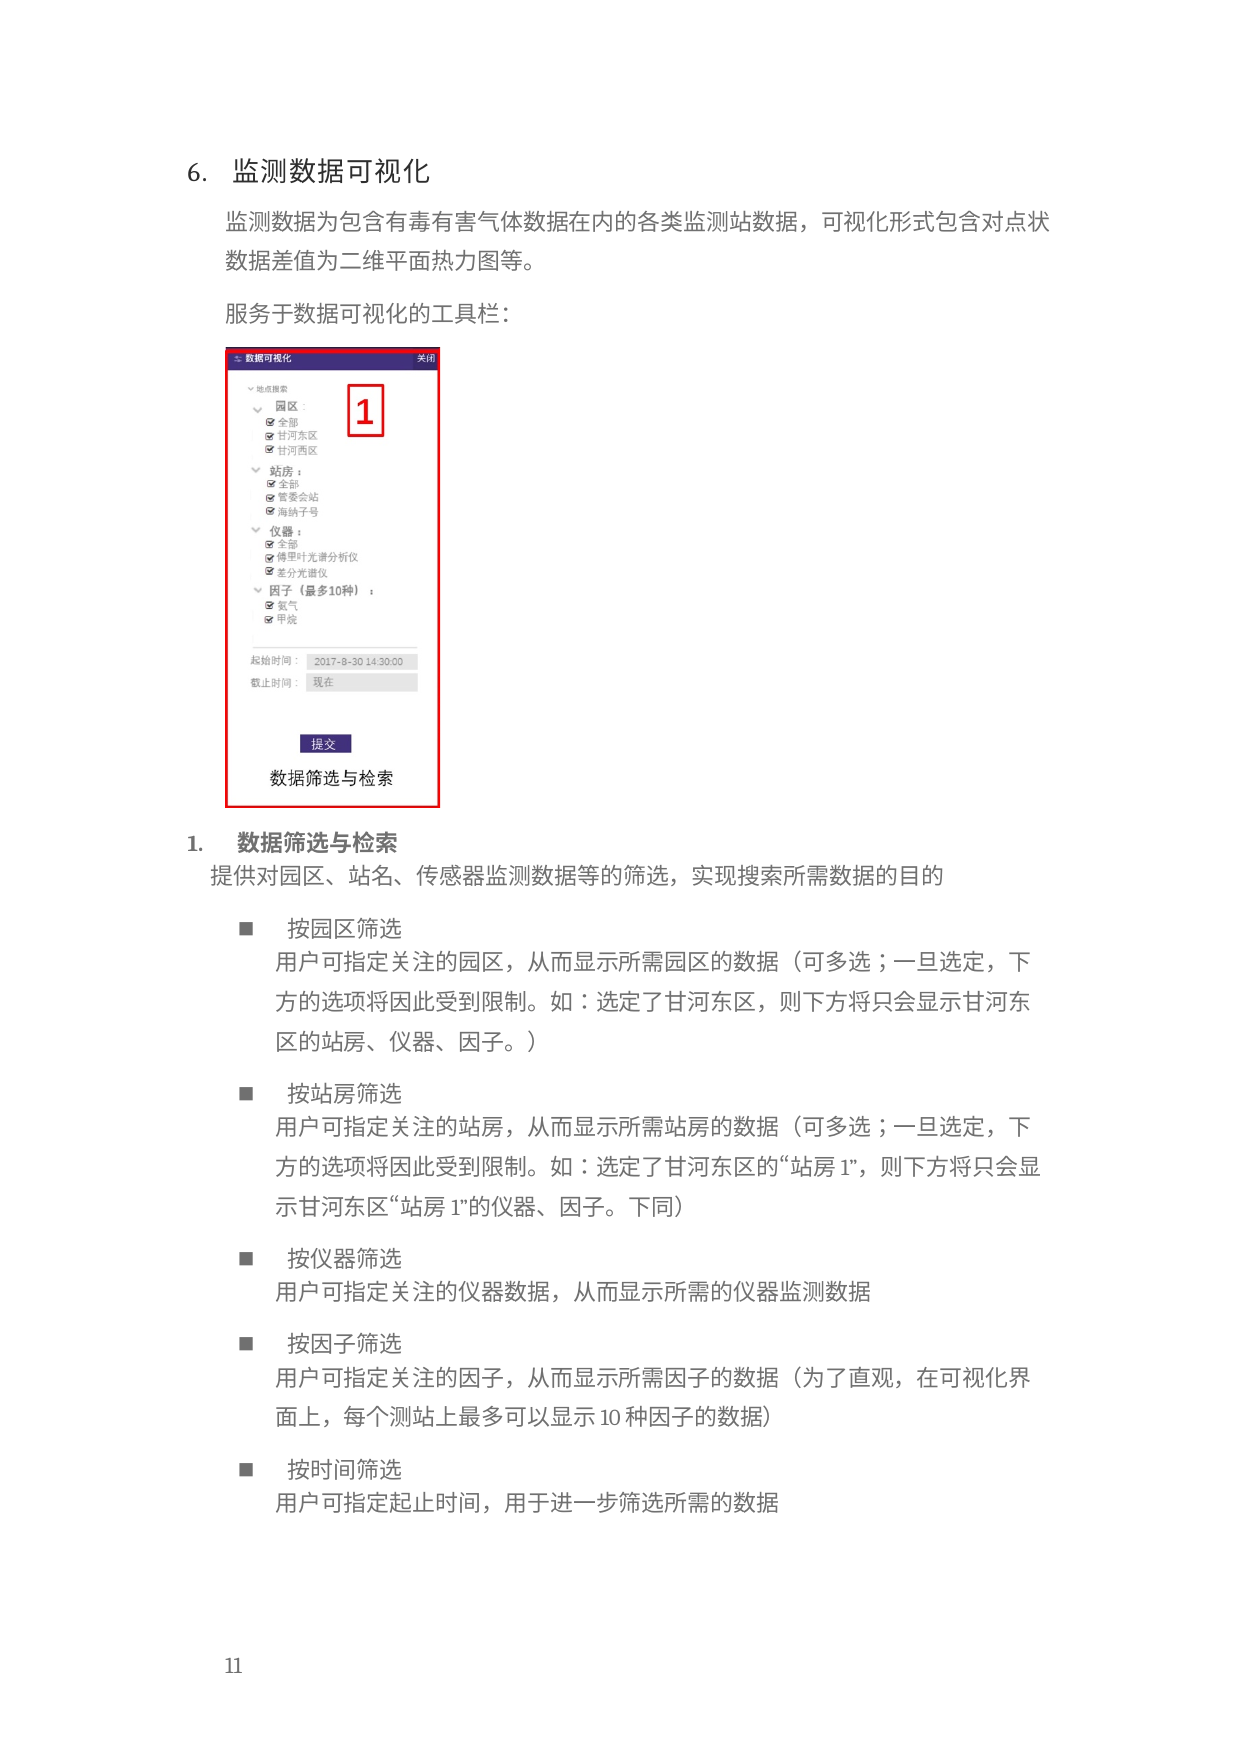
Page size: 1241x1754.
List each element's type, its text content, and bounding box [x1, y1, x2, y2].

picture [225, 347, 440, 808]
text 监测数据为包含有毒有害气体数据在内的各类监测站数据，可视化形式包含对点状数据差值为二维平面热力图等。 [225, 203, 1053, 276]
subtitle 监测数据可视化 [187, 150, 1053, 189]
